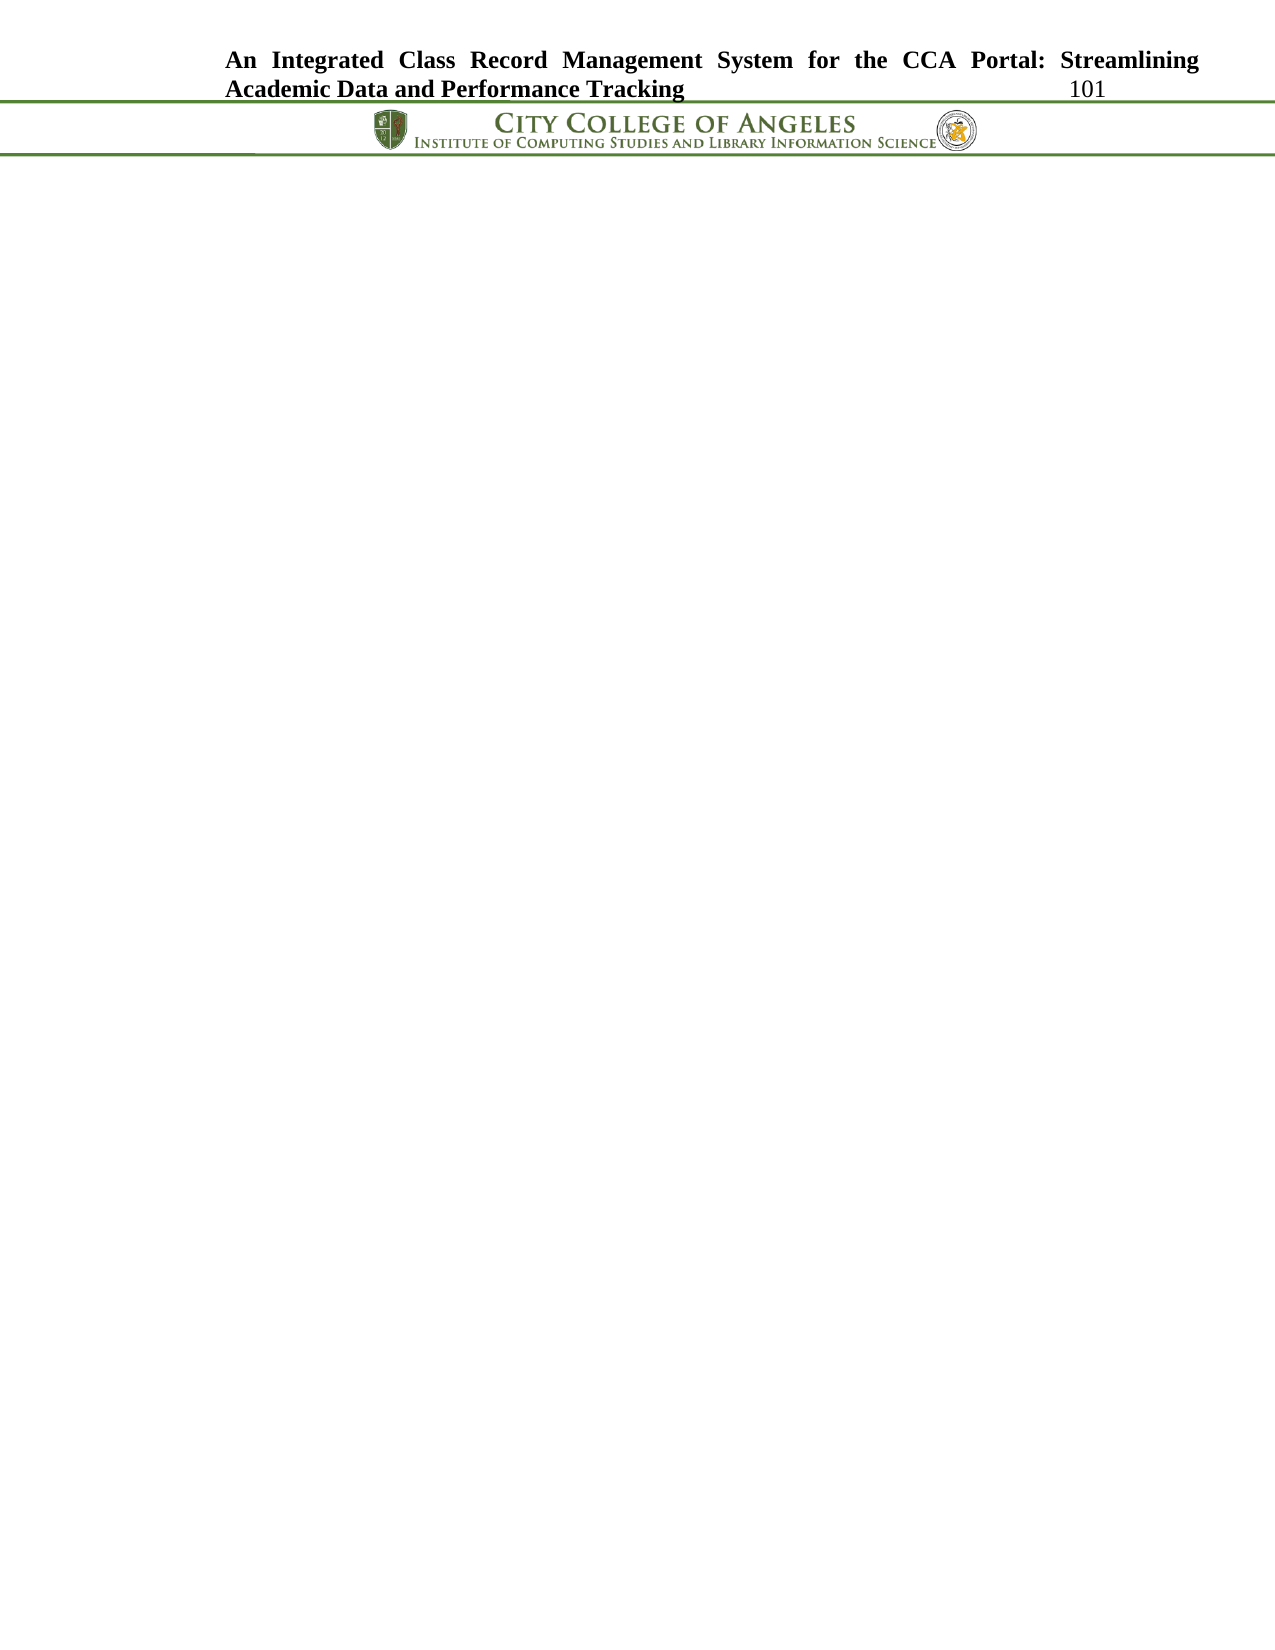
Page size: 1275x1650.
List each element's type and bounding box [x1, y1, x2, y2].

picture [338, 107, 1012, 153]
